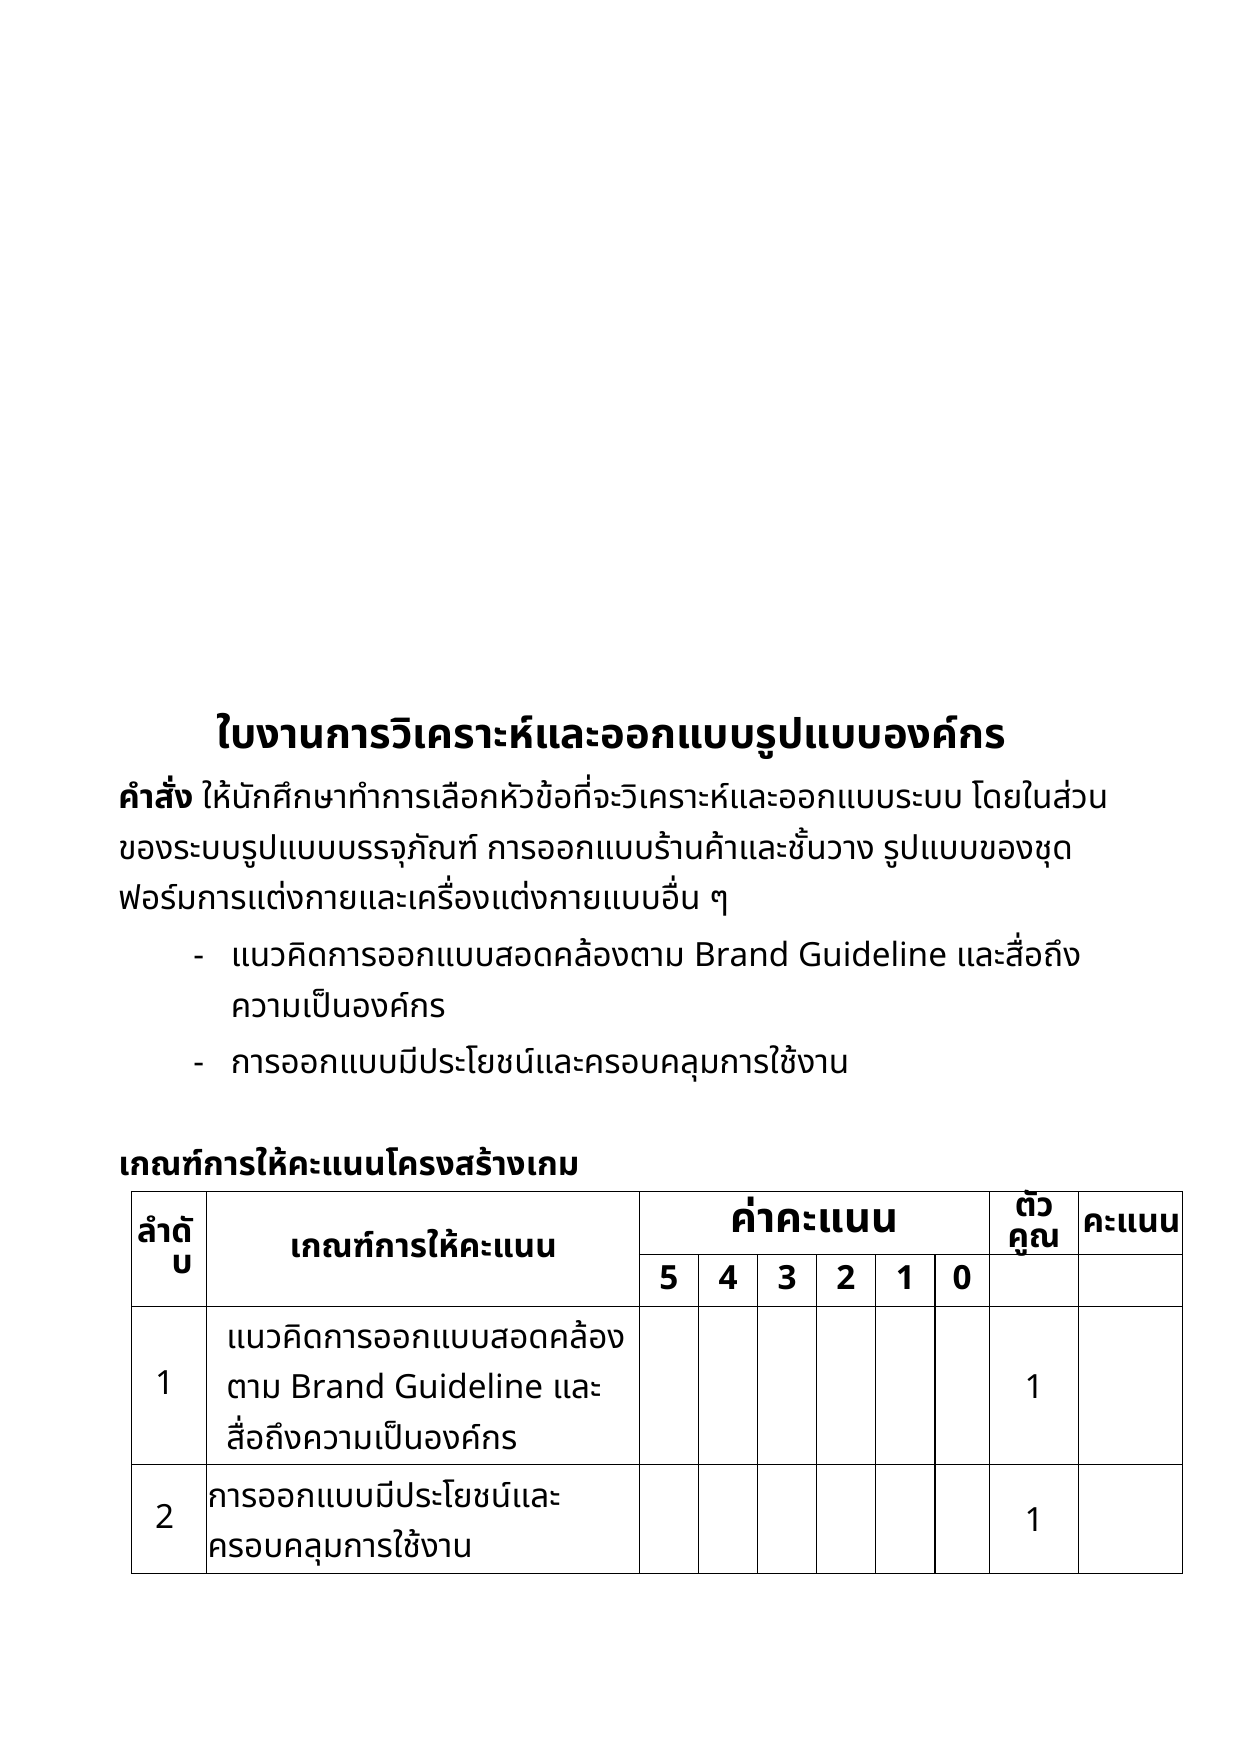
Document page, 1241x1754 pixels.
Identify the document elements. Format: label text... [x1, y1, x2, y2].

table_cell [936, 1465, 989, 1572]
table_cell [876, 1465, 934, 1572]
table_cell [936, 1307, 989, 1464]
table_header ค่าคะแนน [640, 1192, 989, 1254]
table_cell 2 [132, 1465, 206, 1572]
text คำสั่ง ให้นักศึกษาทำการเลือกหัวข้อที่จะวิเคราะห์และออกแบบระบบ โดยในส่วนของระบบรูปแบบบรรจุภัณฑ์ การออกแบบร้านค้าและชั้นวาง รูปแบบของชุดฟอร์มการแต่งกายและเครื่องแต่งกายแบบอื่น ๆ [118, 773, 1122, 925]
table_cell 4 [699, 1255, 757, 1306]
table_cell [758, 1465, 816, 1572]
table_cell 3 [758, 1255, 816, 1306]
table_cell การออกแบบมีประโยชน์และครอบคลุมการใช้งาน [207, 1465, 639, 1572]
table_cell [699, 1465, 757, 1572]
table_header เกณฑ์การให้คะแนน [207, 1192, 639, 1306]
table_cell [876, 1307, 934, 1464]
table_cell 5 [640, 1255, 698, 1306]
table_cell 1 [990, 1465, 1078, 1572]
list การออกแบบมีประโยชน์และครอบคลุมการใช้งาน [193, 1038, 1122, 1089]
table_cell [758, 1307, 816, 1464]
table_header ลำดับ [132, 1192, 206, 1306]
table_cell [699, 1307, 757, 1464]
table_cell 1 [876, 1255, 934, 1306]
table_cell 2 [817, 1255, 875, 1306]
table_cell [640, 1307, 698, 1464]
table_header ตัวคูณ [990, 1192, 1078, 1254]
table_cell [640, 1465, 698, 1572]
table_cell 0 [936, 1255, 989, 1306]
text ใบงานการวิเคราะห์และออกแบบรูปแบบองค์กร [118, 704, 1104, 767]
table_cell แนวคิดการออกแบบสอดคล้องตาม Brand Guideline และสื่อถึงความเป็นองค์กร [207, 1307, 639, 1464]
table_cell [1079, 1465, 1182, 1572]
table_cell [817, 1465, 875, 1572]
text เกณฑ์การให้คะแนนโครงสร้างเกม [118, 1140, 1122, 1191]
table_cell [817, 1307, 875, 1464]
table_cell 1 [132, 1307, 206, 1464]
table_cell [1079, 1255, 1182, 1306]
table_cell 1 [990, 1307, 1078, 1464]
table_header คะแนน [1079, 1192, 1182, 1254]
table_cell [1079, 1307, 1182, 1464]
table_cell [990, 1255, 1078, 1306]
list แนวคิดการออกแบบสอดคล้องตาม Brand Guideline และสื่อถึงความเป็นองค์กร [193, 931, 1122, 1032]
